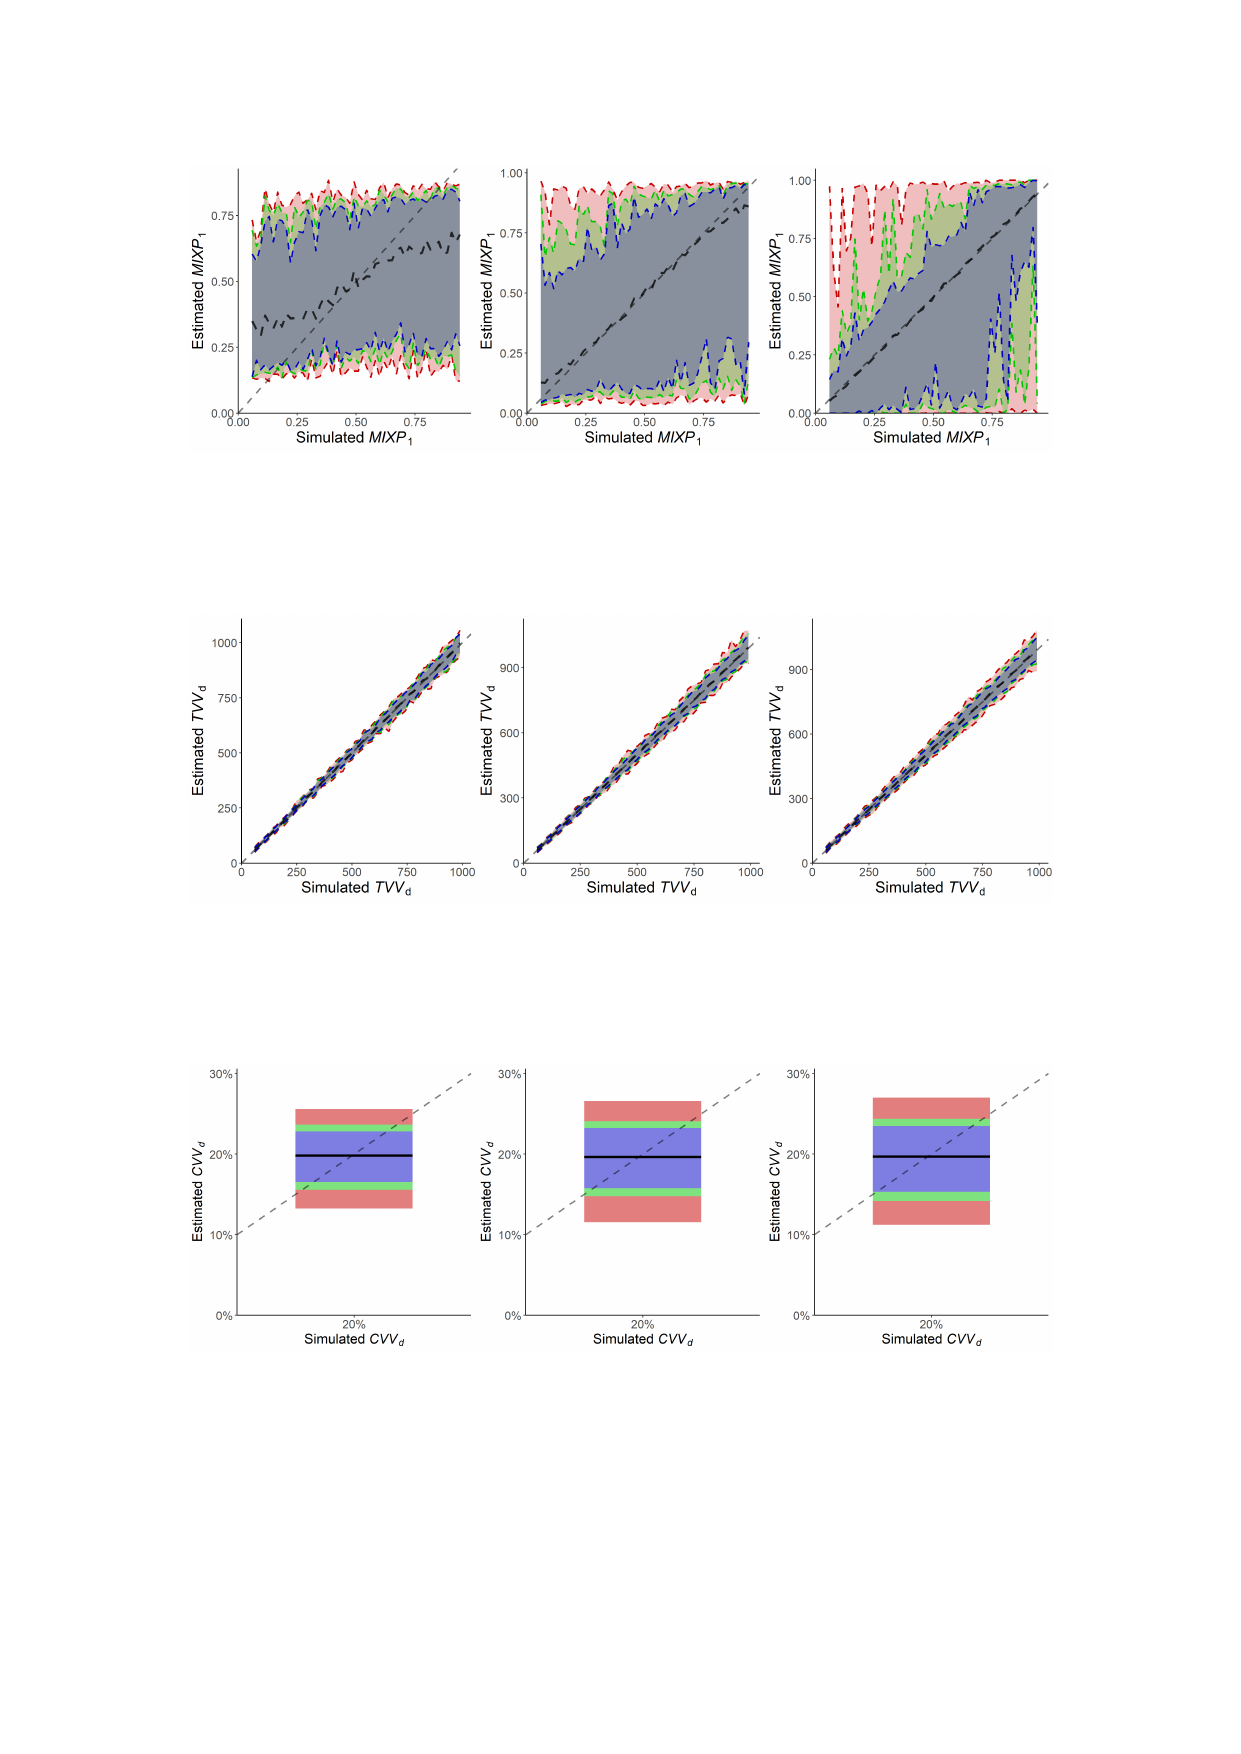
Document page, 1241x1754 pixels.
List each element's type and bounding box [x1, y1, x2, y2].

picture [187, 164, 1053, 453]
picture [187, 614, 1053, 903]
picture [187, 1064, 1053, 1353]
